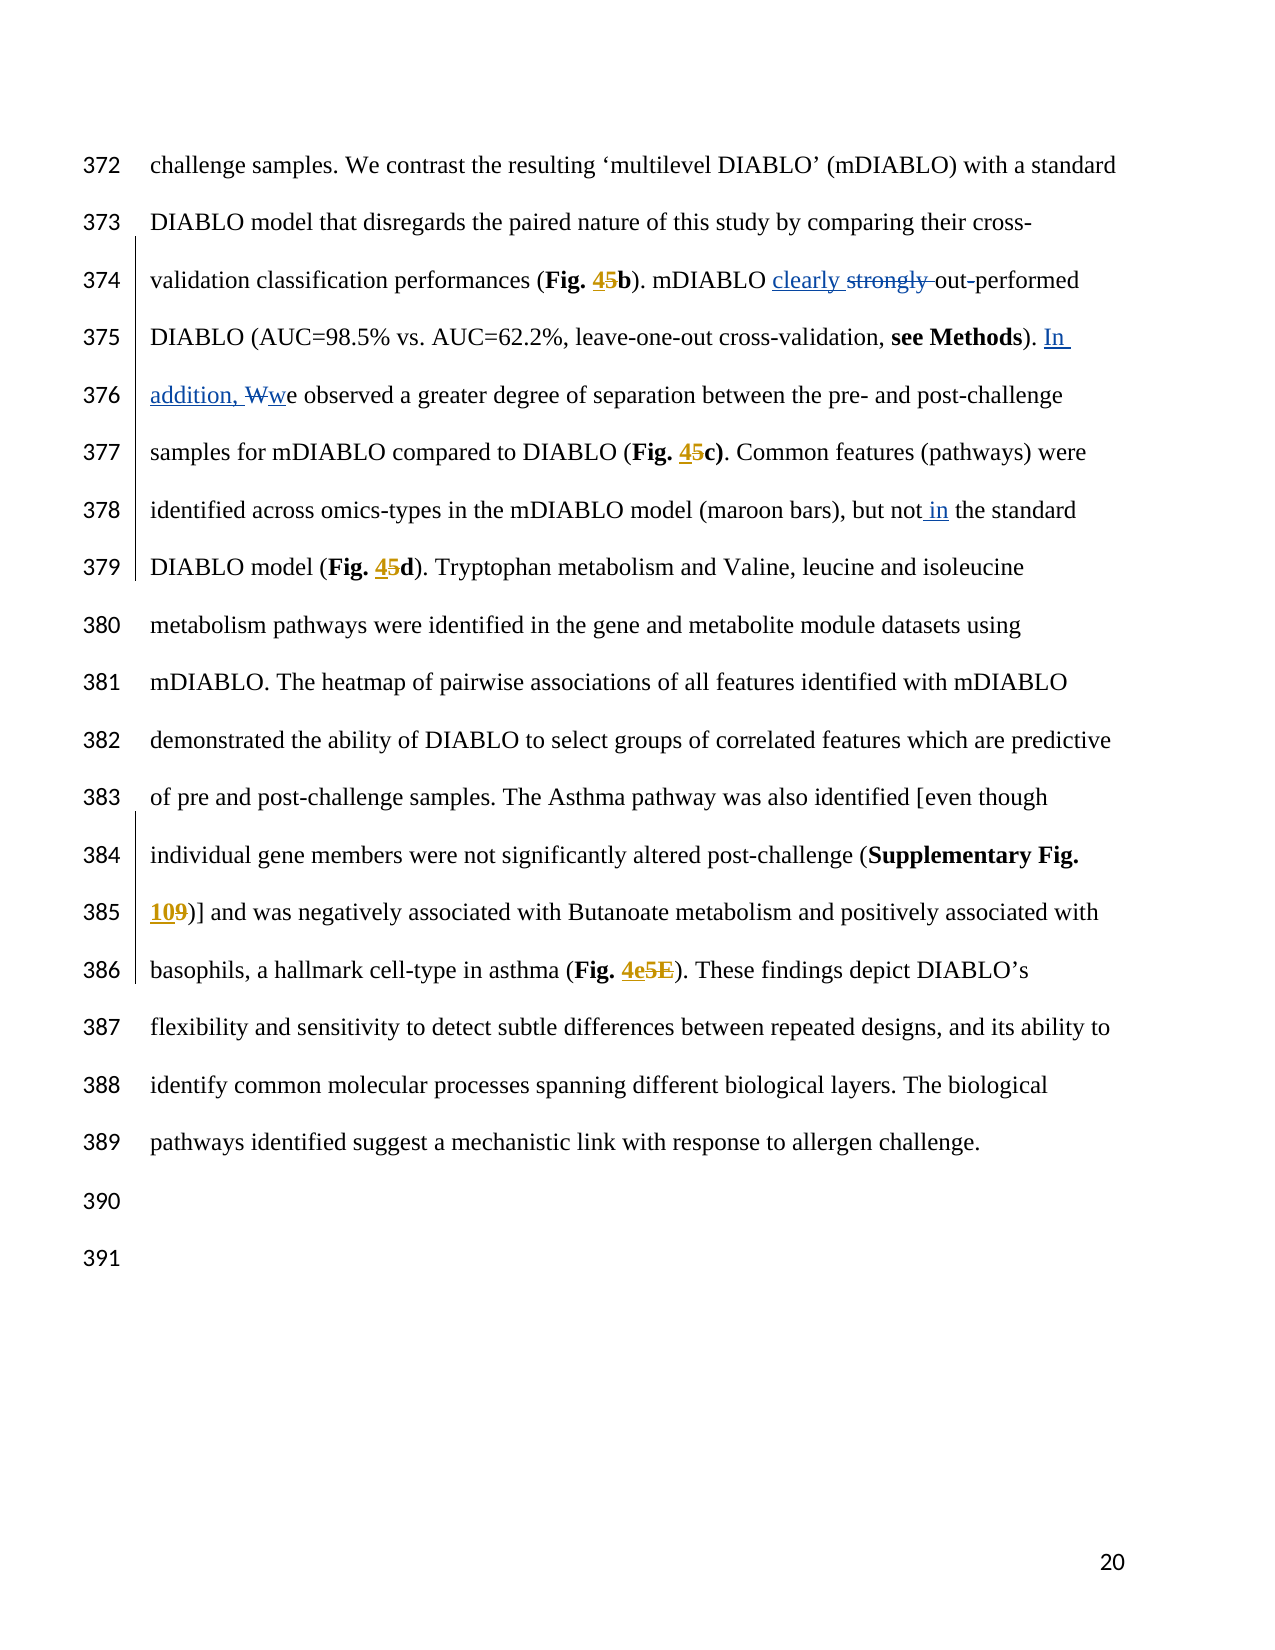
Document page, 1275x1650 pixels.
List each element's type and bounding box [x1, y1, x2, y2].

text [150, 150, 1125, 1156]
